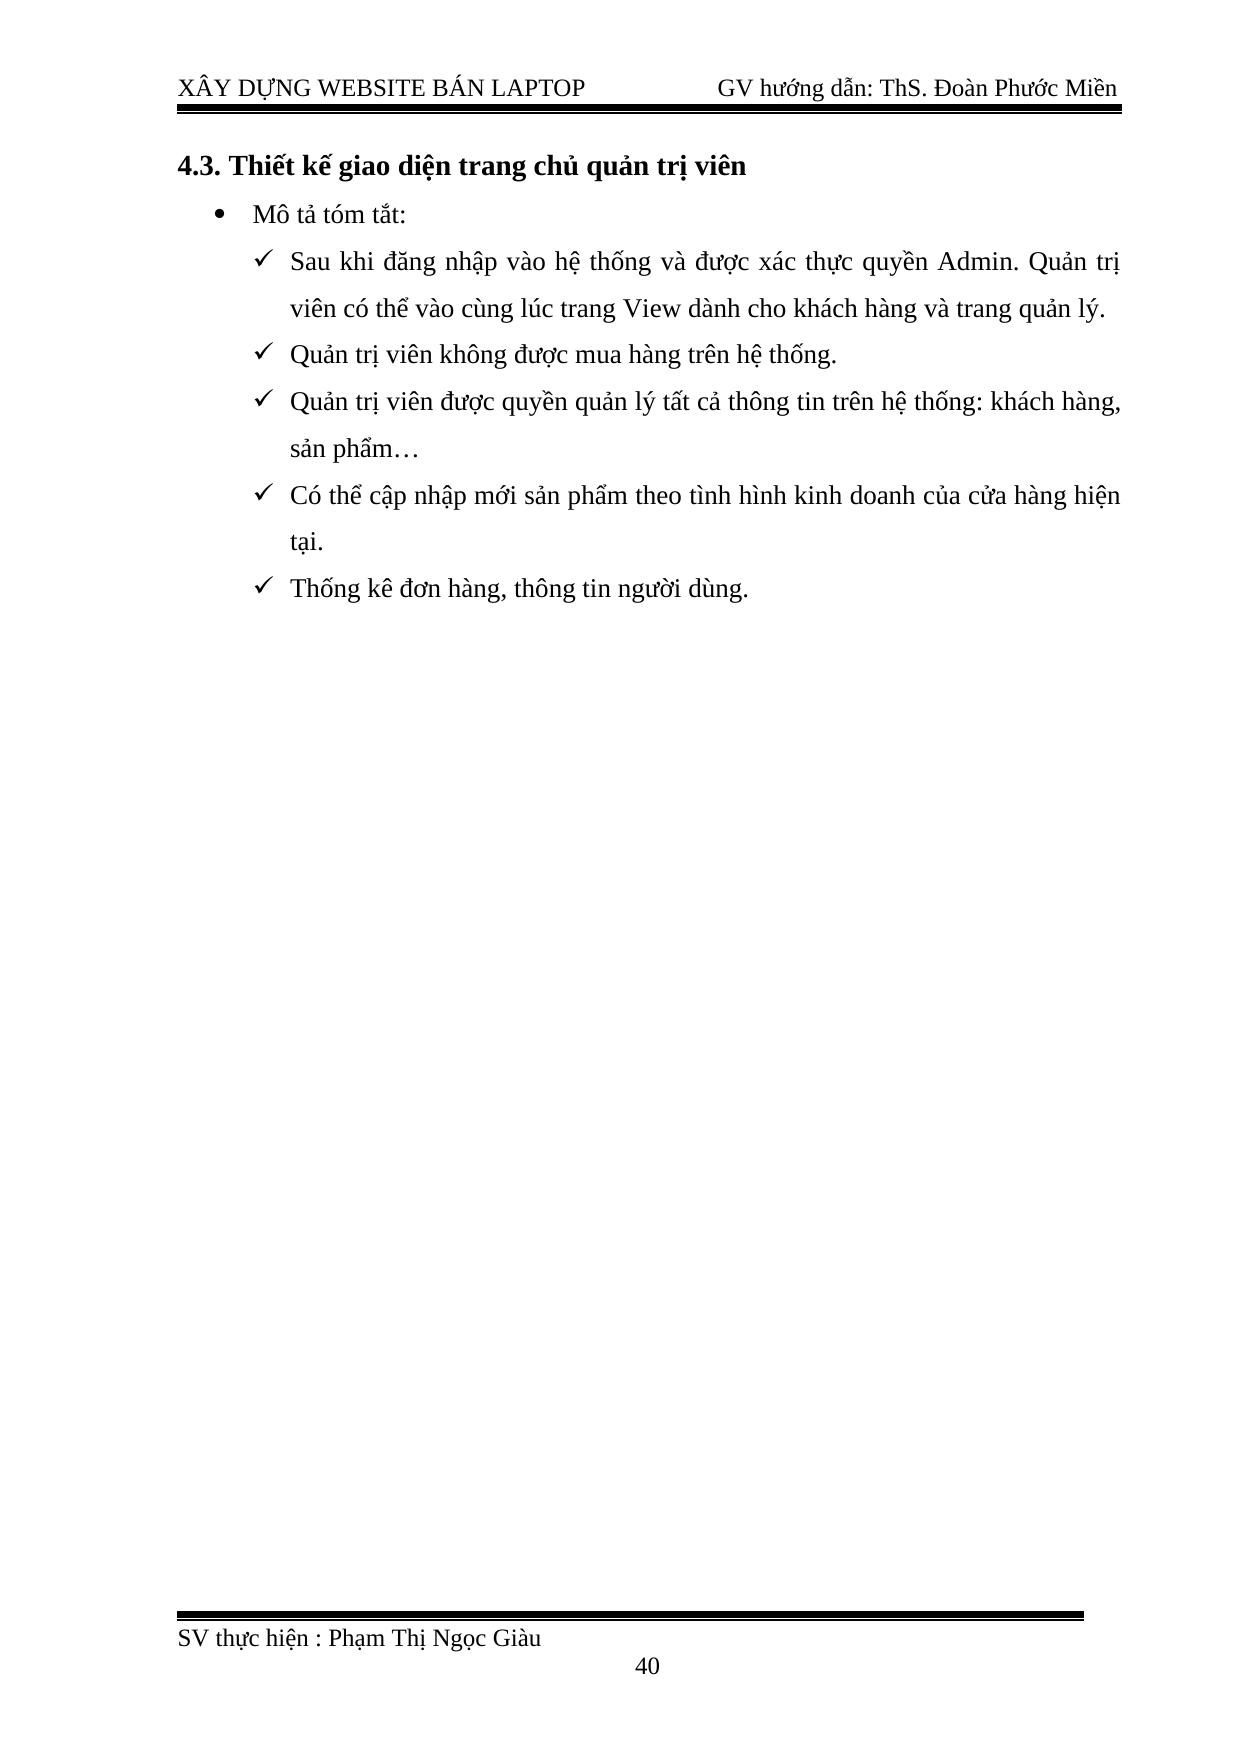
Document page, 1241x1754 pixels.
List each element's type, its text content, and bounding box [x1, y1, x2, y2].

list Có thể cập nhập mới sản phẩm theo tình hình kinh doanh của cửa hàng hiện tại. [252, 479, 1122, 557]
list Thống kê đơn hàng, thông tin người dùng. [252, 572, 1122, 603]
subtitle 4.3. Thiết kế giao diện trang chủ quản trị viên [177, 148, 1122, 181]
list Sau khi đăng nhập vào hệ thống và được xác thực quyền Admin. Quản trị viên có thể vào cùng lúc trang View dành cho khách hàng và trang quản lý. [252, 245, 1122, 323]
list Mô tả tóm tắt: [215, 198, 1122, 229]
list Quản trị viên được quyền quản lý tất cả thông tin trên hệ thống: khách hàng, sản phẩm… [252, 385, 1122, 463]
list Quản trị viên không được mua hàng trên hệ thống. [252, 338, 1122, 370]
